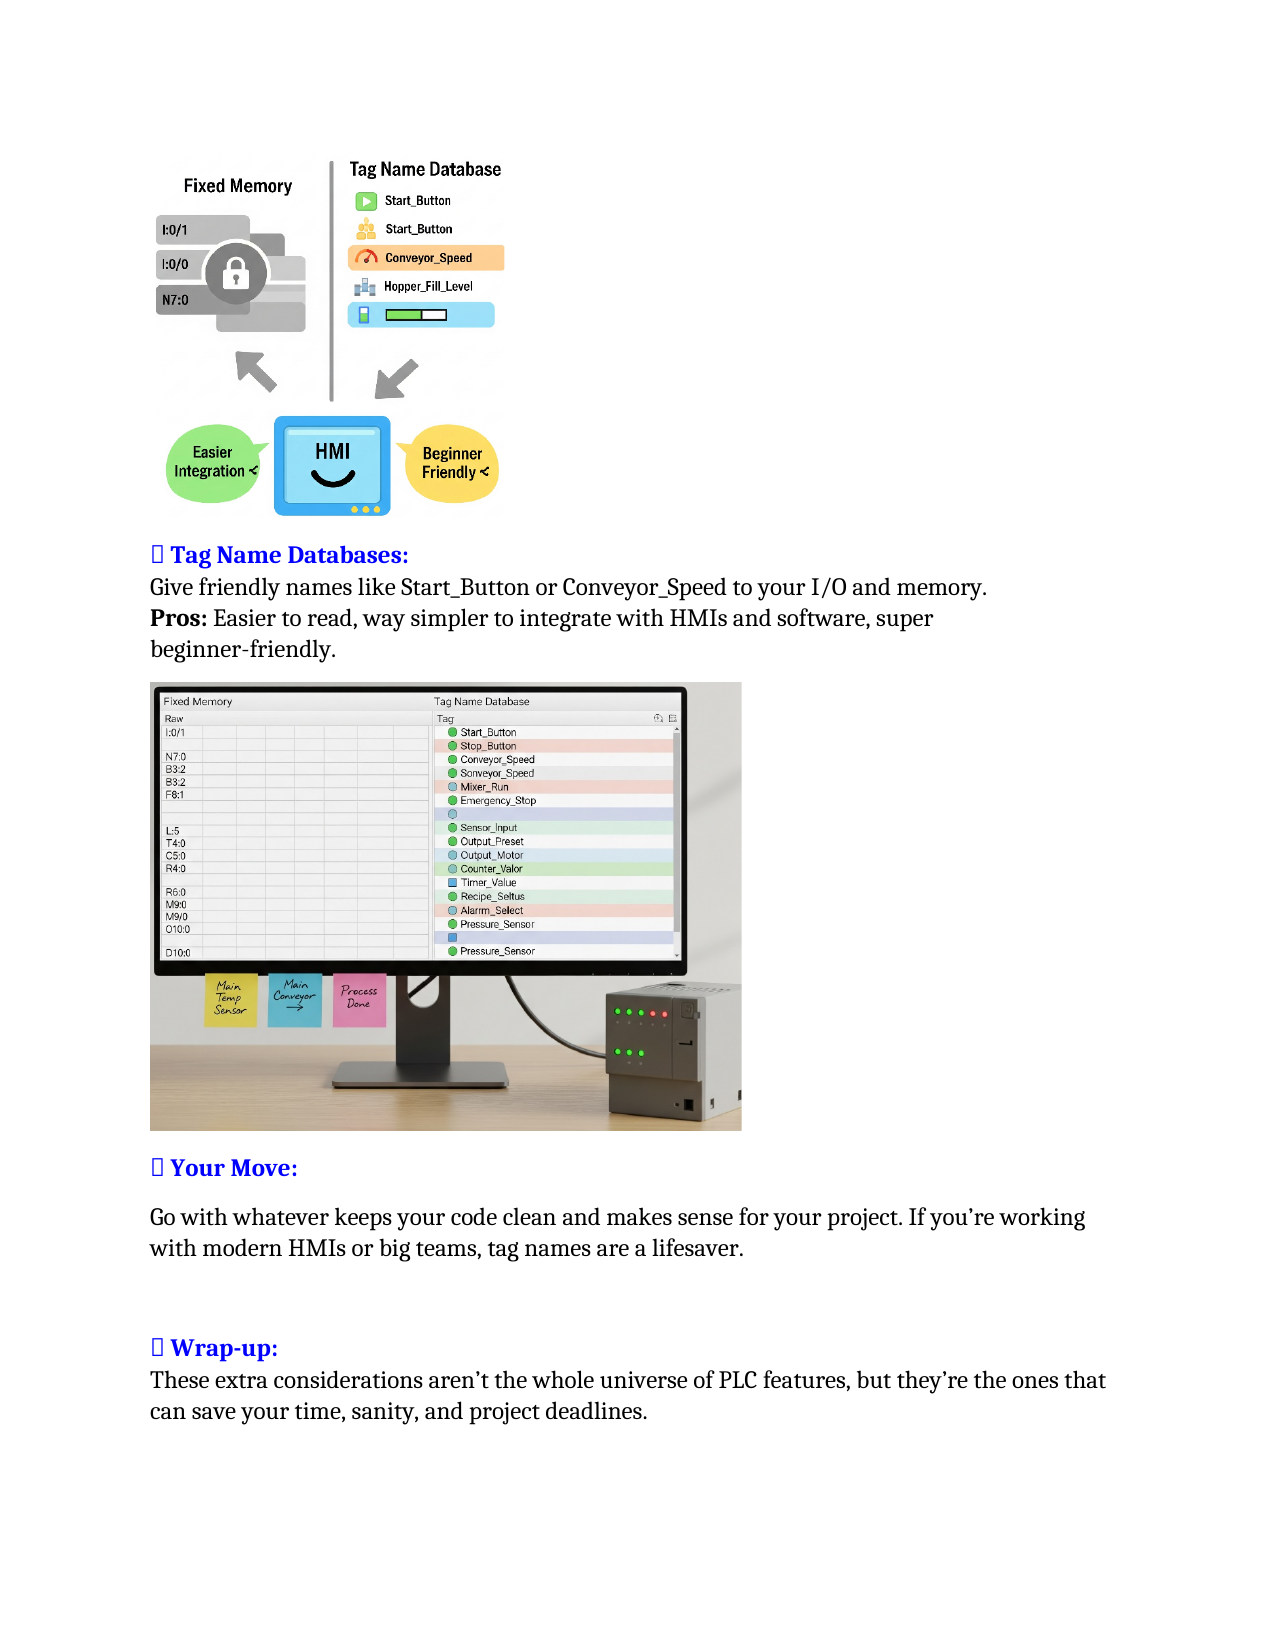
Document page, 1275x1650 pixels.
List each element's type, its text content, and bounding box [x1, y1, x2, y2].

picture [150, 682, 742, 1131]
text Go with whatever keeps your code clean and makes sense for your project. If you’re working with modern HMIs or big teams, tag names are a lifesaver. [150, 1203, 1125, 1263]
text ✅ Tag Name Databases: Give friendly names like Start_Button or Conveyor_Speed to your I/O and memory. Pros: Easier to read, way simpler to integrate with HMIs and software, super beginner-friendly. [150, 537, 1125, 664]
text 💡 Your Move: [150, 1149, 1125, 1184]
picture [155, 150, 505, 518]
text ✅ Wrap-up: These extra considerations aren’t the whole universe of PLC features, but they’re the ones that can save your time, sanity, and project deadlines. [150, 1329, 1125, 1426]
